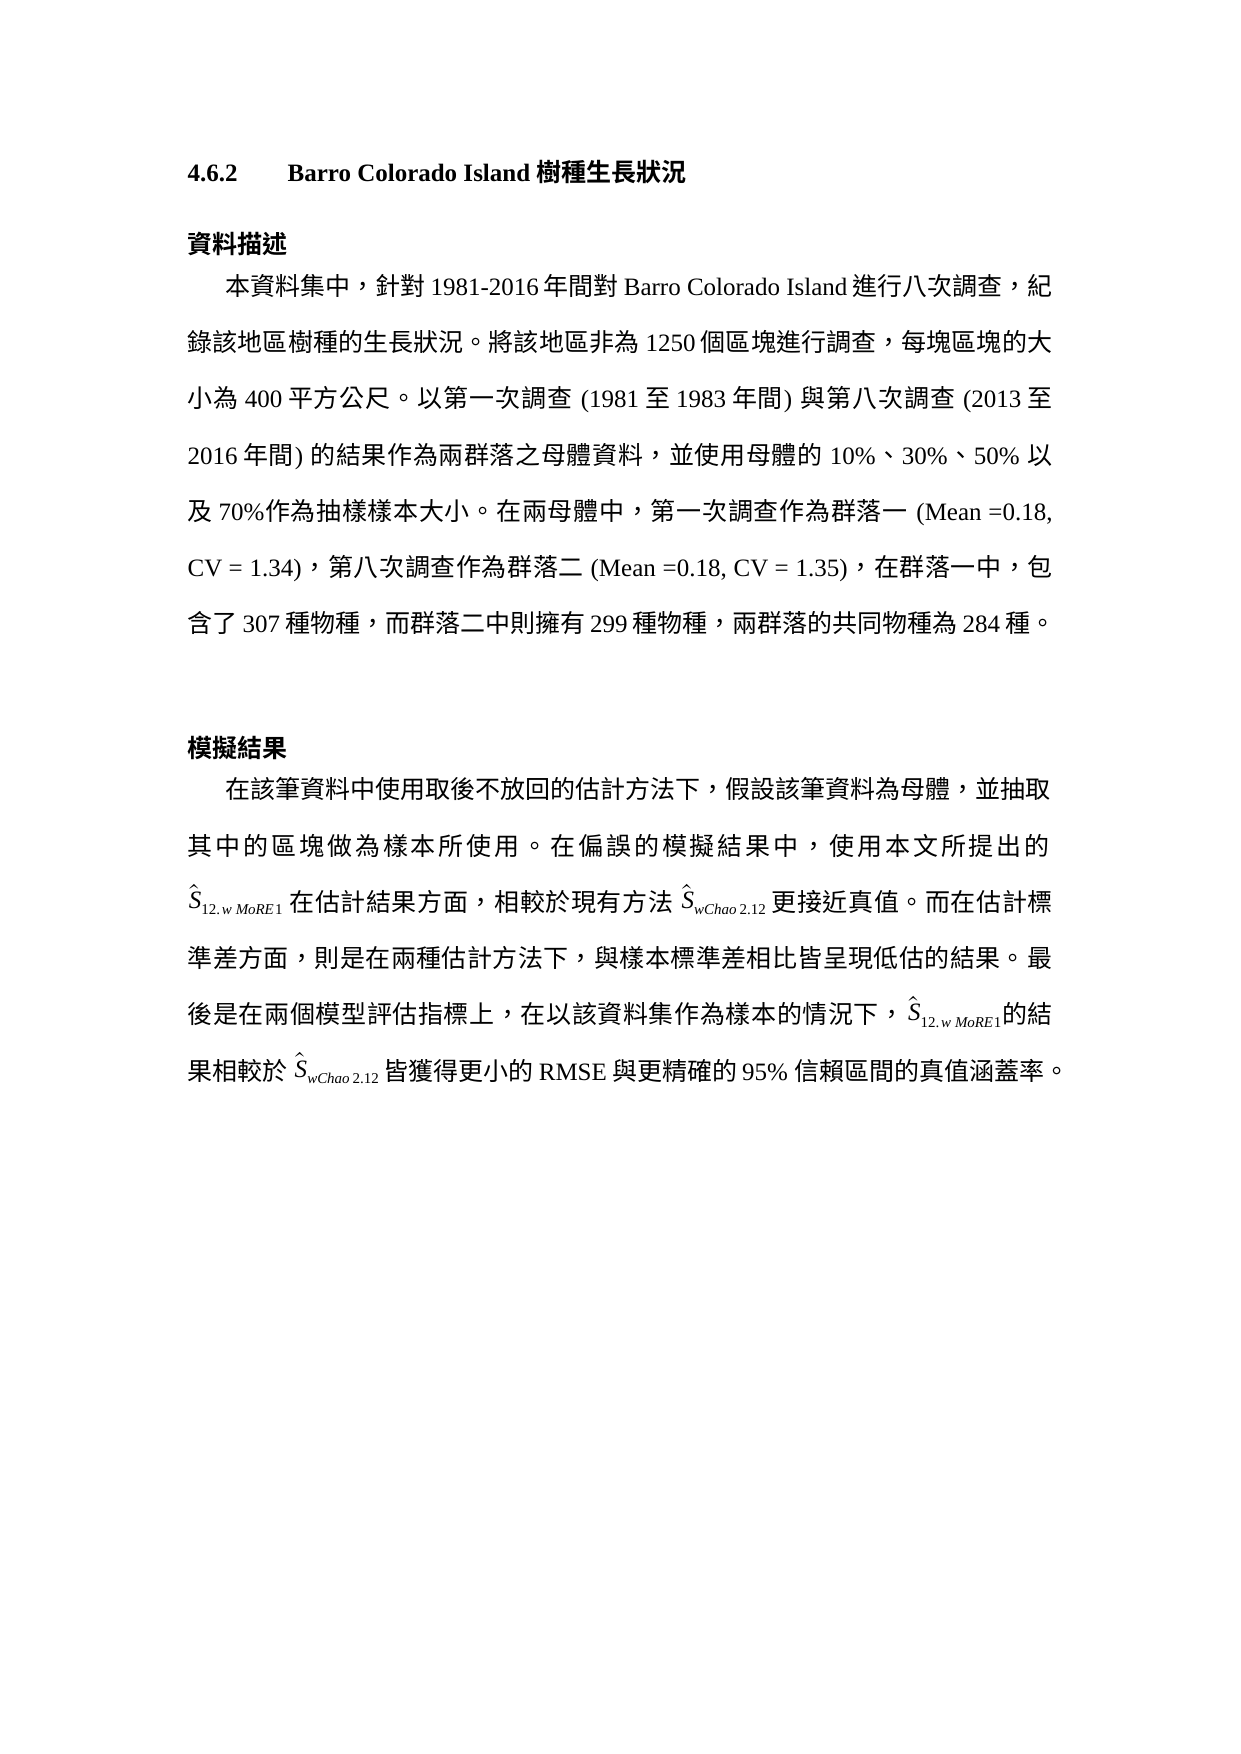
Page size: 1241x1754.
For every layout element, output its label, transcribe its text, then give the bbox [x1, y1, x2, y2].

text 在該筆資料中使用取後不放回的估計方法下，假設該筆資料為母體，並抽取其中的區塊做為樣本所使用。在偏誤的模擬結果中，使用本文所提出的 在估計結果方面，相較於現有方法 更接近真值。而在估計標準差方面，則是在兩種估計方法下，與樣本標準差相比皆呈現低估的結果。最後是在兩個模型評估指標上，在以該資料集作為樣本的情況下，的結果相較於 皆獲得更小的RMSE與更精確的95% 信賴區間的真值涵蓋率。 [187, 769, 1053, 1088]
text 模擬結果 [187, 727, 1053, 765]
subtitle Barro Colorado Island 樹種生長狀況 [187, 152, 1053, 189]
text 資料描述 [187, 224, 1053, 262]
text 本資料集中，針對1981-2016年間對Barro Colorado Island進行八次調查，紀錄該地區樹種的生長狀況。將該地區非為1250個區塊進行調查，每塊區塊的大小為400平方公尺。以第一次調查 (1981至1983年間) 與第八次調查 (2013至2016年間) 的結果作為兩群落之母體資料，並使用母體的10%、30%、50% 以及70%作為抽樣樣本大小。在兩母體中，第一次調查作為群落一 (Mean =0.18, CV = 1.34)，第八次調查作為群落二 (Mean =0.18, CV = 1.35)，在群落一中，包含了307種物種，而群落二中則擁有299種物種，兩群落的共同物種為284種。 [187, 266, 1053, 641]
